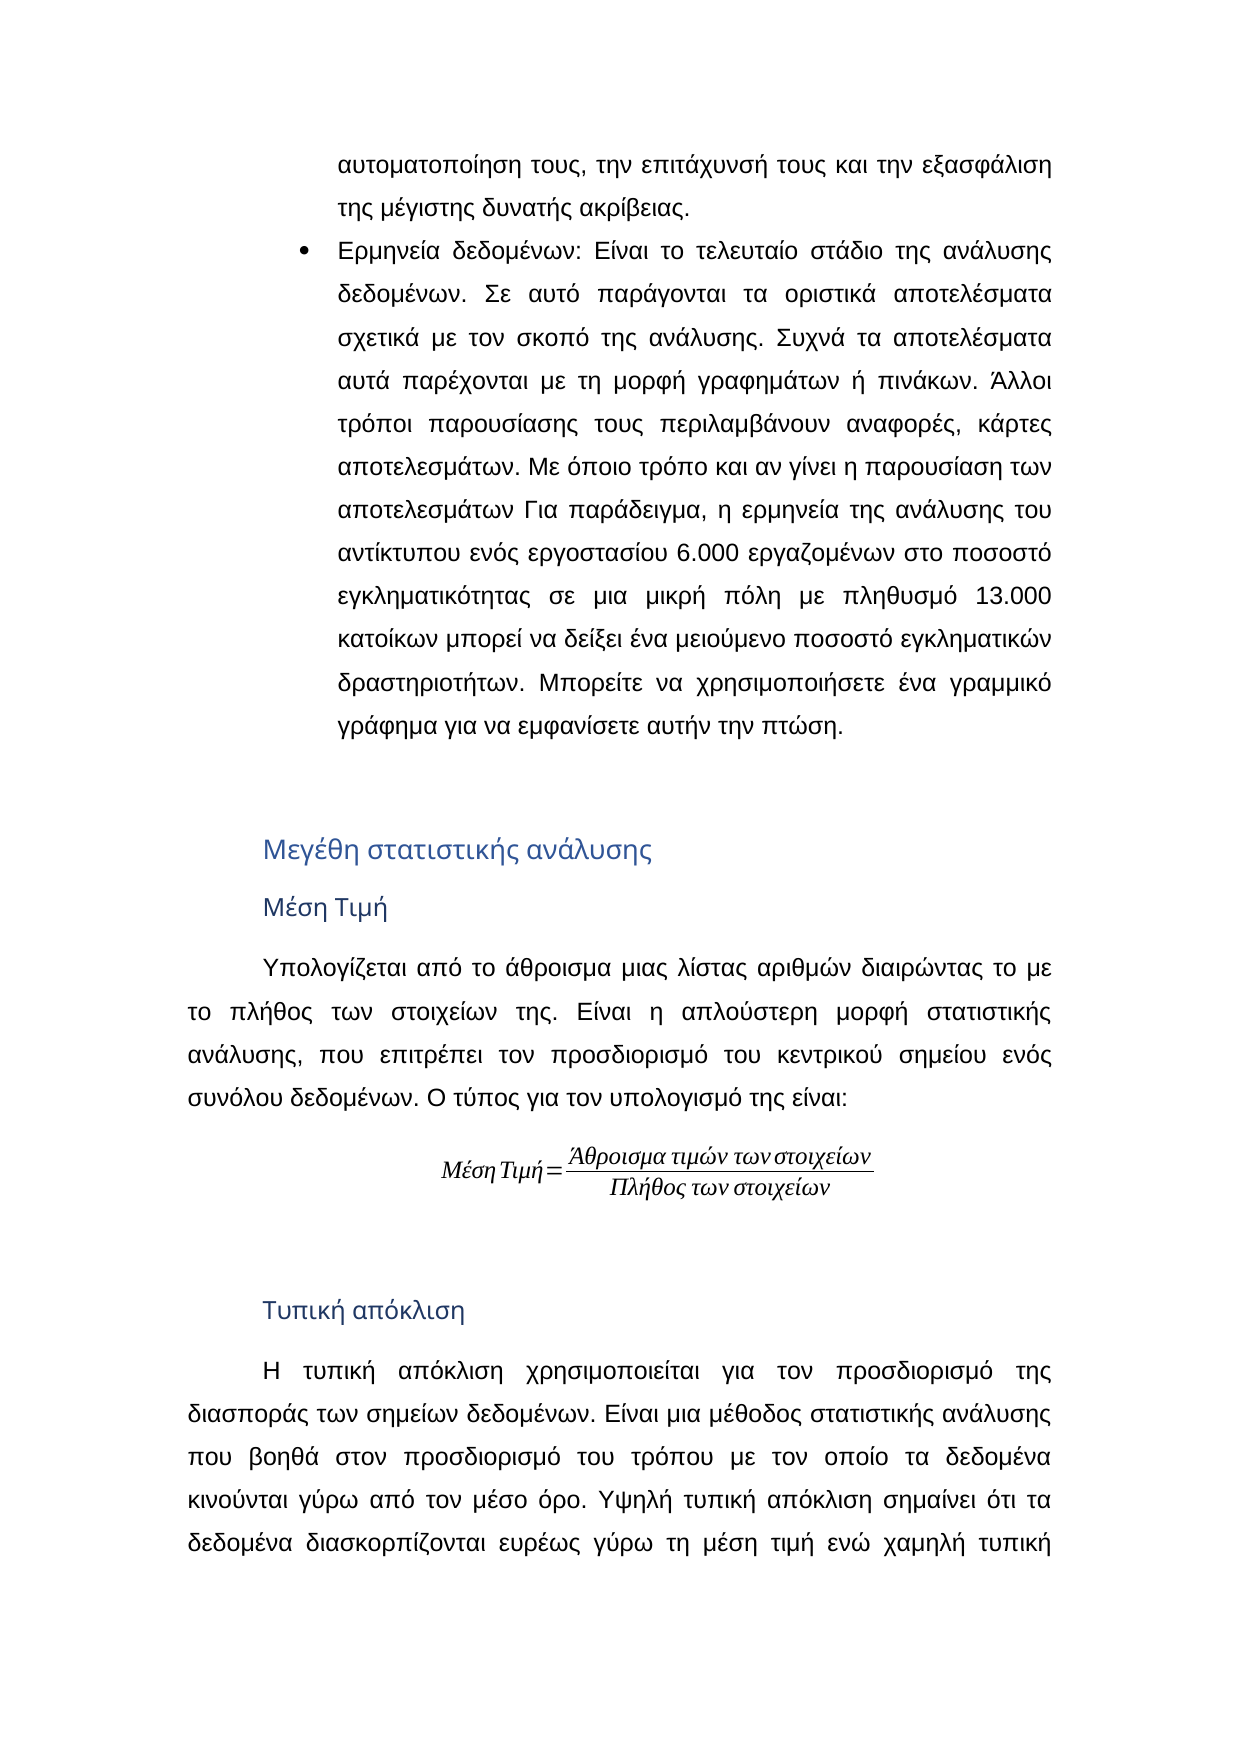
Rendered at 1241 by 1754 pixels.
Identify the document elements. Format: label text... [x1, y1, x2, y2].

subtitle Μεγέθη στατιστικής ανάλυσης [187, 830, 1053, 867]
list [300, 150, 1053, 222]
subtitle Τυπική απόκλιση [187, 1292, 1053, 1326]
list Ερμηνεία δεδομένων: Είναι το τελευταίο στάδιο της ανάλυσης δεδομένων. Σε αυτό παράγονται τα οριστικά αποτελέσματα σχετικά με τον σκοπό της ανάλυσης. Συχνά τα αποτελέσματα αυτά παρέχονται με τη μορφή γραφημάτων ή πινάκων. Άλλοι τρόποι παρουσίασης τους περιλαμβάνουν αναφορές, κάρτες αποτελεσμάτων. Με όποιο τρόπο και αν γίνει η παρουσίαση των αποτελεσμάτων Για παράδειγμα, η ερμηνεία της ανάλυσης του αντίκτυπου ενός εργοστασίου 6.000 εργαζομένων στο ποσοστό εγκληματικότητας σε μια μικρή πόλη με πληθυσμό 13.000 κατοίκων μπορεί να δείξει ένα μειούμενο ποσοστό εγκληματικών δραστηριοτήτων. Μπορείτε να χρησιμοποιήσετε ένα γραμμικό γράφημα για να εμφανίσετε αυτήν την πτώση. [300, 236, 1053, 739]
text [187, 1356, 1053, 1557]
text Υπολογίζεται από το άθροισμα μιας λίστας αριθμών διαιρώντας το με το πλήθος των στοιχείων της. Είναι η απλούστερη μορφή στατιστικής ανάλυσης, που επιτρέπει τον προσδιορισμό του κεντρικού σημείου ενός συνόλου δεδομένων. Ο τύπος για τον υπολογισμό της είναι: [187, 953, 1053, 1111]
subtitle Μέση Τιμή [187, 890, 1053, 924]
